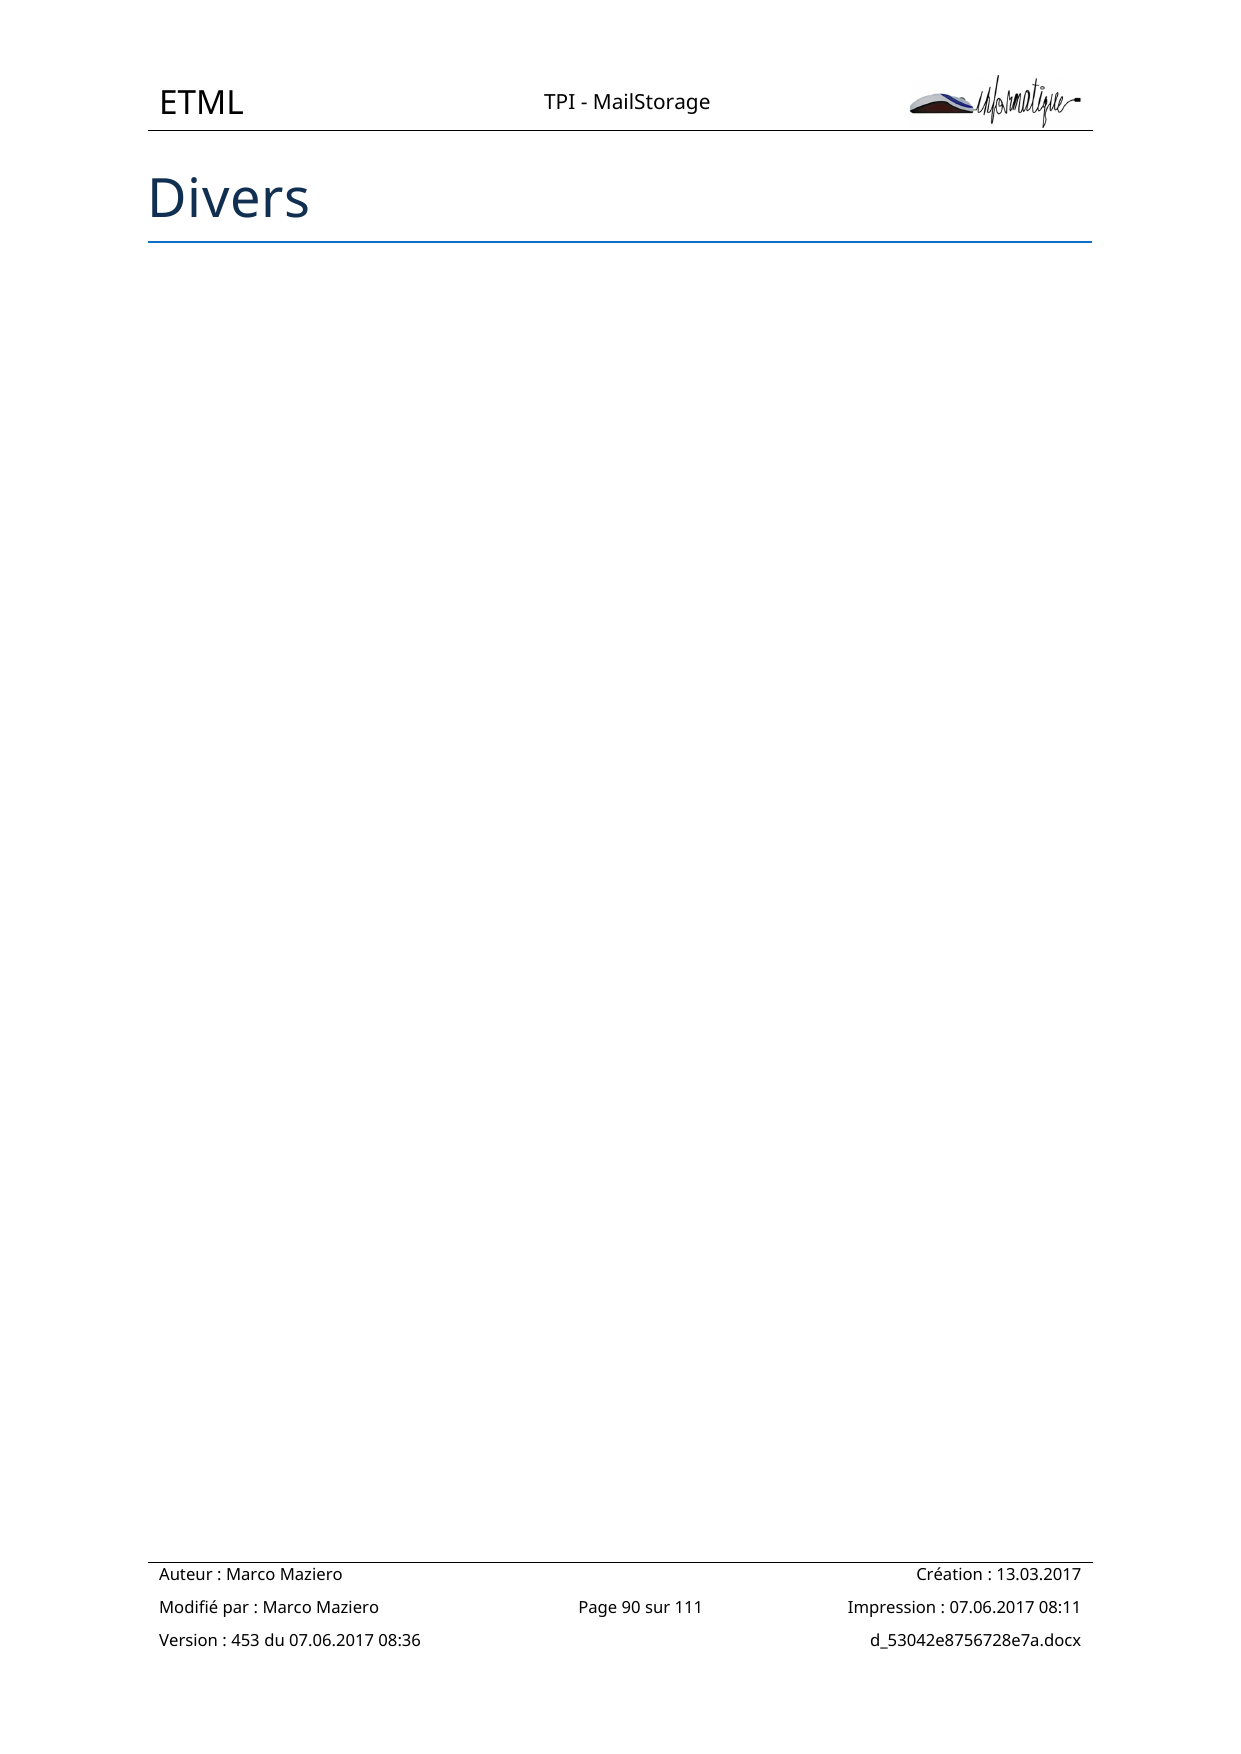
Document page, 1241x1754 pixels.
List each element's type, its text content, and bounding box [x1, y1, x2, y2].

picture [909, 75, 1082, 128]
title Divers [148, 159, 1092, 241]
